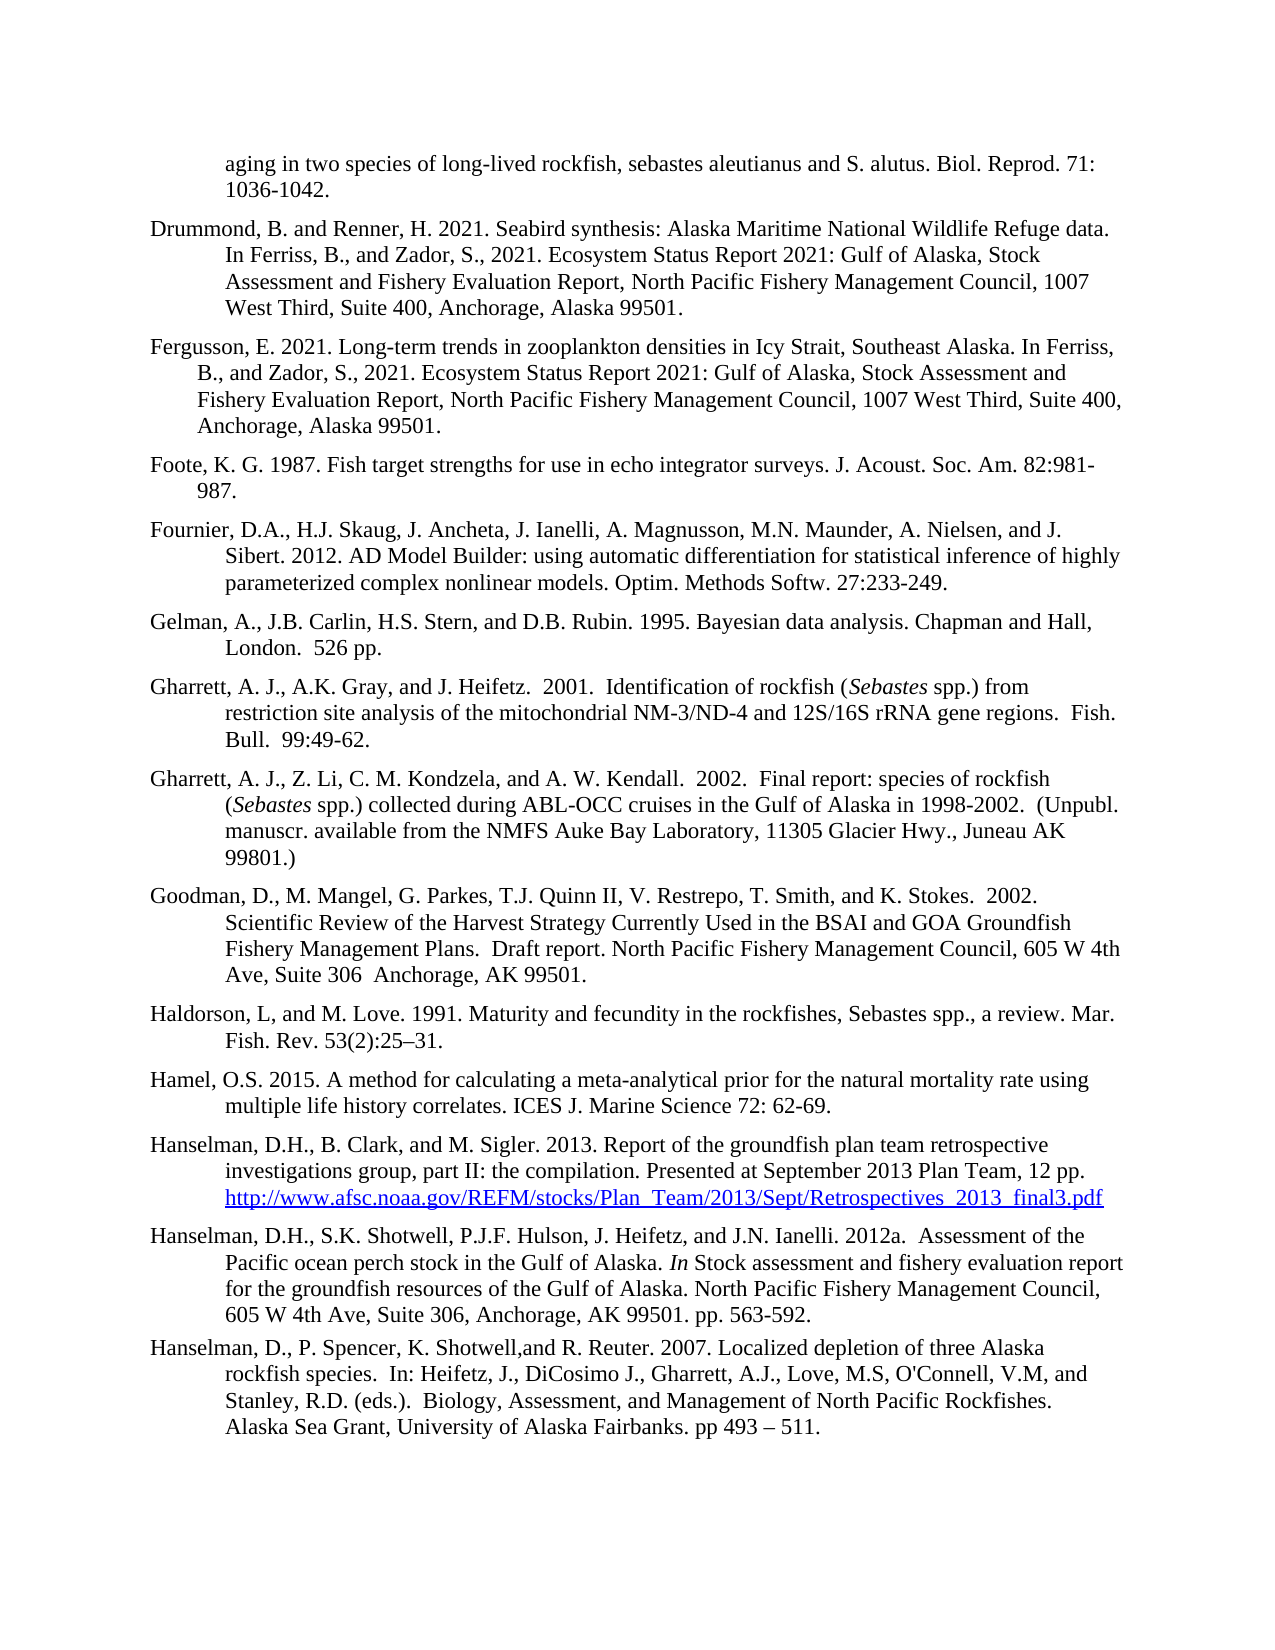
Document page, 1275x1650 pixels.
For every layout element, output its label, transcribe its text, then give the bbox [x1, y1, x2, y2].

text Fournier, D.A., H.J. Skaug, J. Ancheta, J. Ianelli, A. Magnusson, M.N. Maunder, A. Nielsen, and J. Sibert. 2012. AD Model Builder: using automatic differentiation for statistical inference of highly parameterized complex nonlinear models. Optim. Methods Softw. 27:233-249. [150, 516, 1125, 595]
text Gelman, A., J.B. Carlin, H.S. Stern, and D.B. Rubin. 1995. Bayesian data analysis. Chapman and Hall, London. 526 pp. [150, 608, 1125, 661]
text Haldorson, L, and M. Love. 1991. Maturity and fecundity in the rockfishes, Sebastes spp., a review. Mar. Fish. Rev. 53(2):25–31. [150, 1000, 1125, 1053]
text Fergusson, E. 2021. Long-term trends in zooplankton densities in Icy Strait, Southeast Alaska. In Ferriss, B., and Zador, S., 2021. Ecosystem Status Report 2021: Gulf of Alaska, Stock Assessment and Fishery Evaluation Report, North Pacific Fishery Management Council, 1007 West Third, Suite 400, Anchorage, Alaska 99501. [150, 333, 1125, 438]
text Hamel, O.S. 2015. A method for calculating a meta-analytical prior for the natural mortality rate using multiple life history correlates. ICES J. Marine Science 72: 62-69. [150, 1066, 1125, 1118]
text Foote, K. G. 1987. Fish target strengths for use in echo integrator surveys. J. Acoust. Soc. Am. 82:981-987. [150, 451, 1125, 504]
text Drummond, B. and Renner, H. 2021. Seabird synthesis: Alaska Maritime National Wildlife Refuge data. In Ferriss, B., and Zador, S., 2021. Ecosystem Status Report 2021: Gulf of Alaska, Stock Assessment and Fishery Evaluation Report, North Pacific Fishery Management Council, 1007 West Third, Suite 400, Anchorage, Alaska 99501. [150, 215, 1125, 321]
text Gharrett, A. J., Z. Li, C. M. Kondzela, and A. W. Kendall. 2002. Final report: species of rockfish (Sebastes spp.) collected during ABL-OCC cruises in the Gulf of Alaska in 1998-2002. (Unpubl. manuscr. available from the NMFS Auke Bay Laboratory, 11305 Glacier Hwy., Juneau AK 99801.) [150, 764, 1125, 870]
text Goodman, D., M. Mangel, G. Parkes, T.J. Quinn II, V. Restrepo, T. Smith, and K. Stokes. 2002. Scientific Review of the Harvest Strategy Currently Used in the BSAI and GOA Groundfish Fishery Management Plans. Draft report. North Pacific Fishery Management Council, 605 W 4th Ave, Suite 306 Anchorage, AK 99501. [150, 882, 1125, 988]
text Hanselman, D.H., B. Clark, and M. Sigler. 2013. Report of the groundfish plan team retrospective investigations group, part II: the compilation. Presented at September 2013 Plan Team, 12 pp. http://www.afsc.noaa.gov/REFM/stocks/Plan_Team/2013/Sept/Retrospectives_2013_final3.pdf [150, 1131, 1125, 1210]
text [150, 150, 1125, 203]
text Hanselman, D., P. Spencer, K. Shotwell,and R. Reuter. 2007. Localized depletion of three Alaska rockfish species. In: Heifetz, J., DiCosimo J., Gharrett, A.J., Love, M.S, O'Connell, V.M, and Stanley, R.D. (eds.). Biology, Assessment, and Management of North Pacific Rockfishes. Alaska Sea Grant, University of Alaska Fairbanks. pp 493 – 511. [150, 1334, 1125, 1439]
text Gharrett, A. J., A.K. Gray, and J. Heifetz. 2001. Identification of rockfish (Sebastes spp.) from restriction site analysis of the mitochondrial NM-3/ND-4 and 12S/16S rRNA gene regions. Fish. Bull. 99:49-62. [150, 673, 1125, 752]
text Hanselman, D.H., S.K. Shotwell, P.J.F. Hulson, J. Heifetz, and J.N. Ianelli. 2012a. Assessment of the Pacific ocean perch stock in the Gulf of Alaska. In Stock assessment and fishery evaluation report for the groundfish resources of the Gulf of Alaska. North Pacific Fishery Management Council, 605 W 4th Ave, Suite 306, Anchorage, AK 99501. pp. 563-592. [150, 1222, 1125, 1328]
